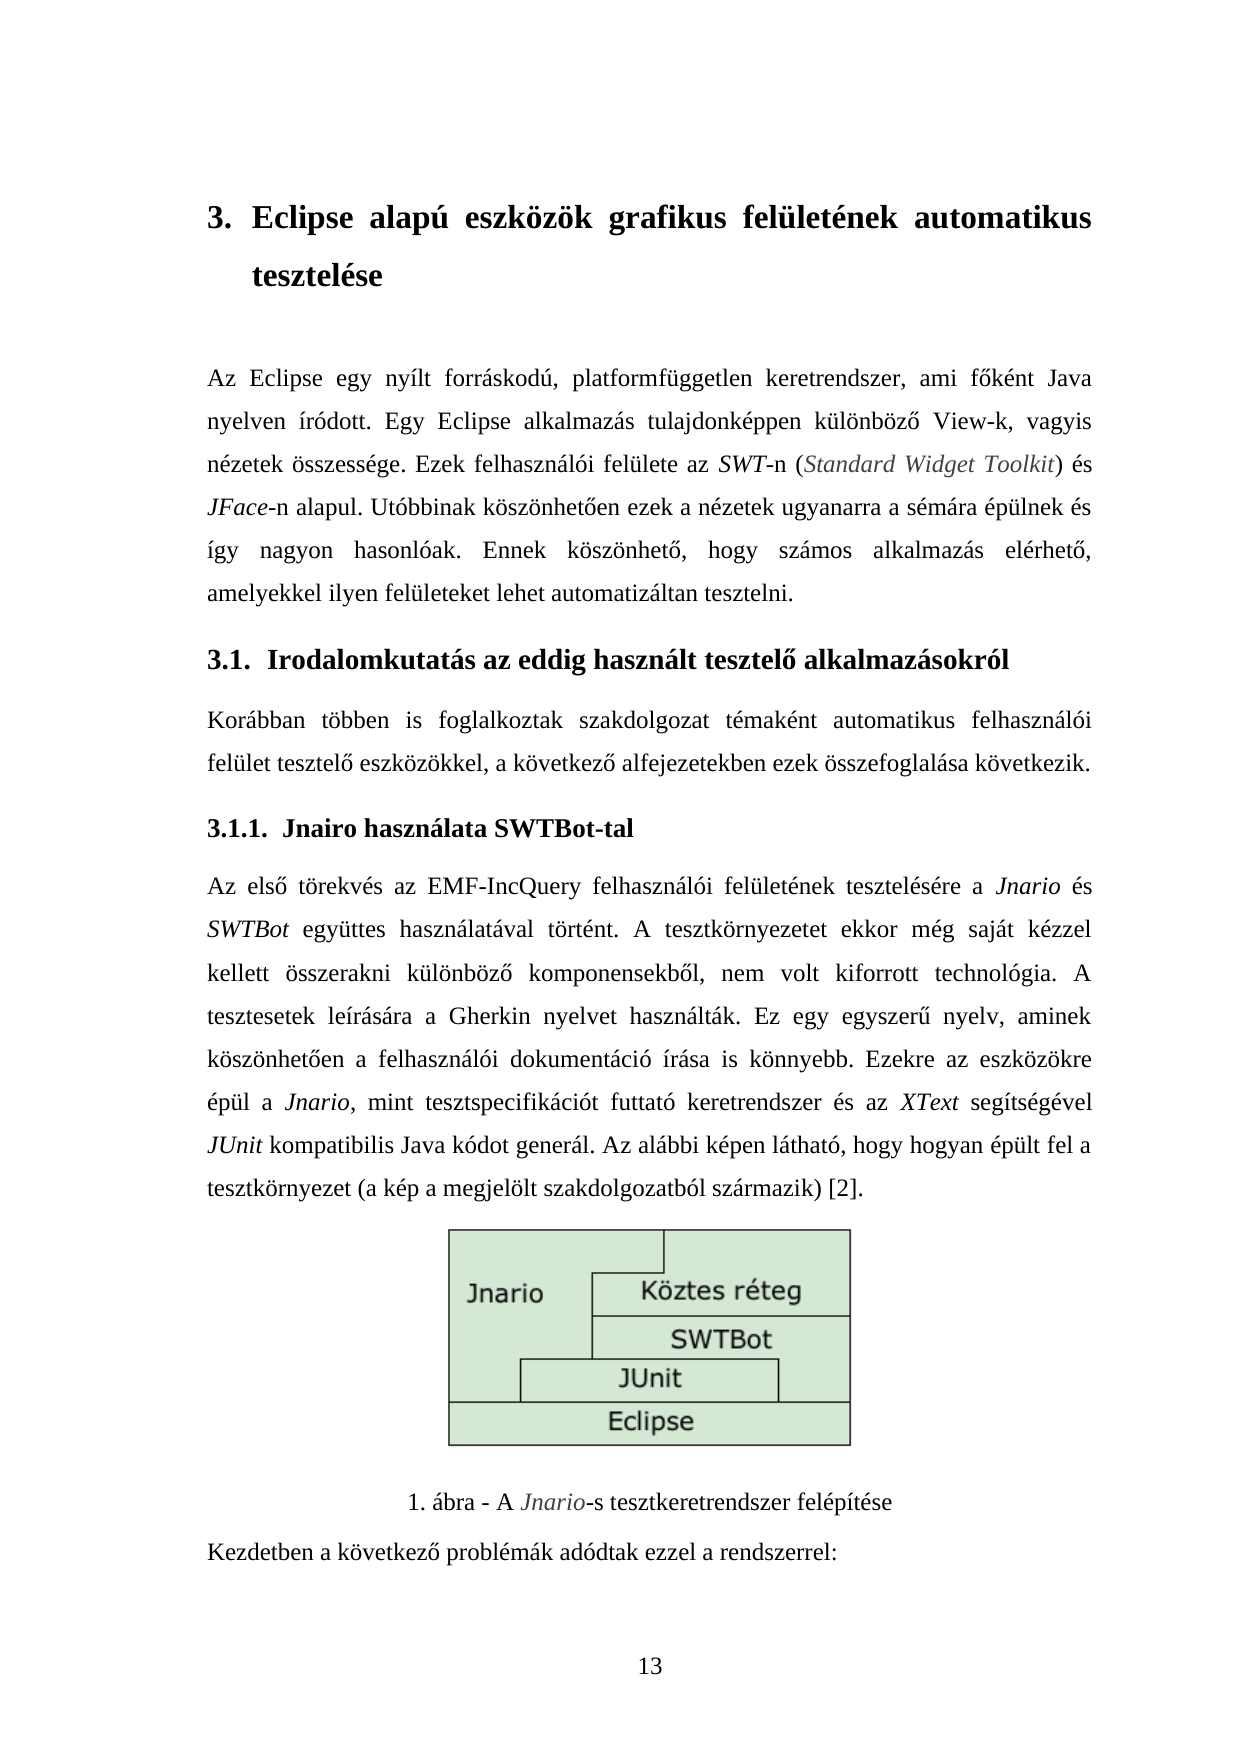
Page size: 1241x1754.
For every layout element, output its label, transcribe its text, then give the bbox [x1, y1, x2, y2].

subtitle Irodalomkutatás az eddig használt tesztelő alkalmazásokról [207, 642, 1092, 676]
text 1. ábra - A Jnario-s tesztkeretrendszer felépítése [207, 1487, 1092, 1516]
text Az Eclipse egy nyílt forráskodú, platformfüggetlen keretrendszer, ami főként Java nyelven íródott. Egy Eclipse alkalmazás tulajdonképpen különböző View-k, vagyis nézetek összessége. Ezek felhasználói felülete az SWT-n (Standard Widget Toolkit) és JFace-n alapul. Utóbbinak köszönhetően ezek a nézetek ugyanarra a sémára épülnek és így nagyon hasonlóak. Ennek köszönhető, hogy számos alkalmazás elérhető, amelyekkel ilyen felületeket lehet automatizáltan tesztelni. [207, 363, 1092, 607]
text Kezdetben a következő problémák adódtak ezzel a rendszerrel: [207, 1537, 1092, 1565]
subtitle Jnairo használata SWTBot-tal [207, 812, 1092, 843]
subtitle Eclipse alapú eszközök grafikus felületének automatikus tesztelése [207, 198, 1092, 293]
text Az első törekvés az EMF-IncQuery felhasználói felületének tesztelésére a Jnario és SWTBot együttes használatával történt. A tesztkörnyezetet ekkor még saját kézzel kellett összerakni különböző komponensekből, nem volt kiforrott technológia. A tesztesetek leírására a Gherkin nyelvet használták. Ez egy egyszerű nyelv, aminek köszönhetően a felhasználói dokumentáció írása is könnyebb. Ezekre az eszközökre épül a Jnario, mint tesztspecifikációt futtató keretrendszer és az XText segítségével JUnit kompatibilis Java kódot generál. Az alábbi képen látható, hogy hogyan épült fel a tesztkörnyezet (a kép a megjelölt szakdolgozatból származik) [2]. [207, 871, 1092, 1202]
text Korábban többen is foglalkoztak szakdolgozat témaként automatikus felhasználói felület tesztelő eszközökkel, a következő alfejezetekben ezek összefoglalása következik. [207, 705, 1092, 777]
